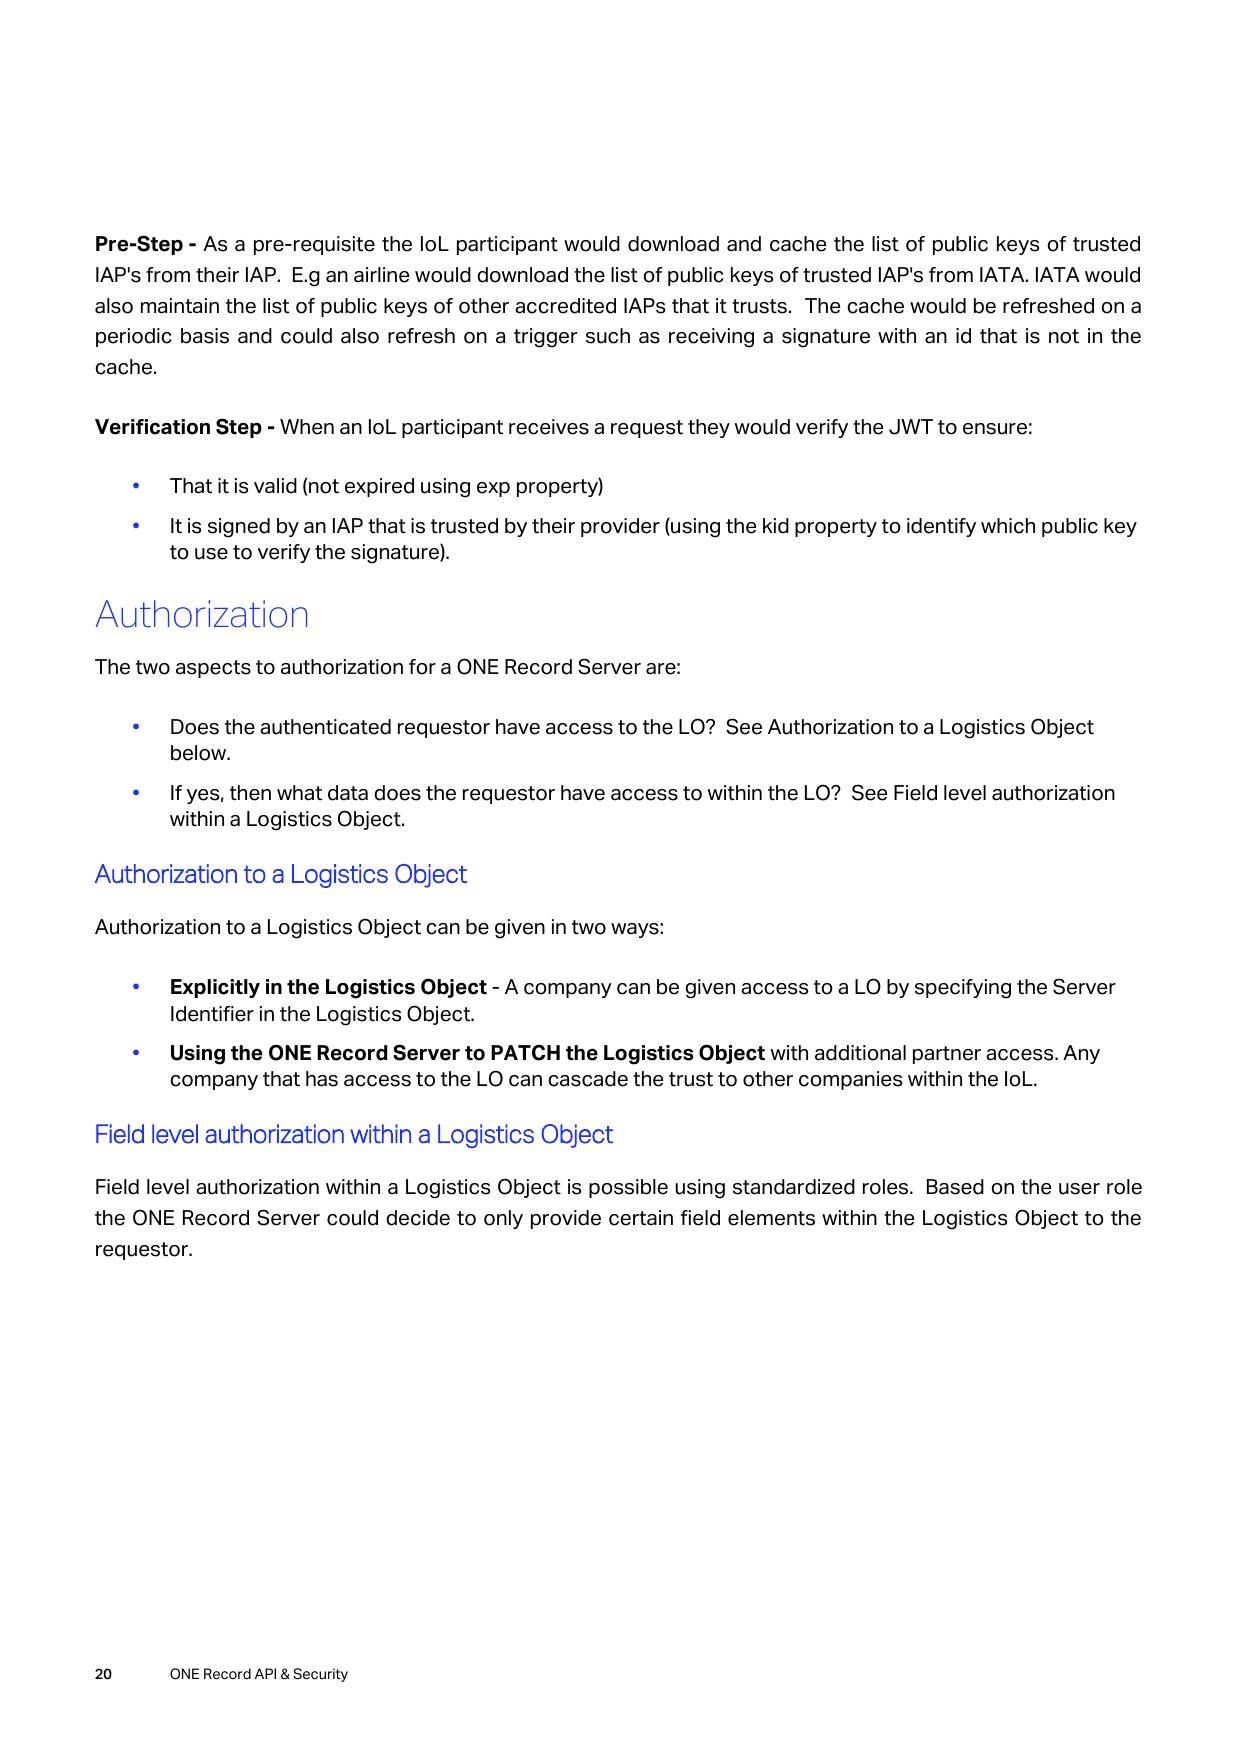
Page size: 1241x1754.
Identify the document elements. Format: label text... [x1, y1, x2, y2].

subtitle Field level authorization within a Logistics Object [94, 1118, 1146, 1149]
text Pre-Step - As a pre-requisite the IoL participant would download and cache the list of public keys of trusted IAP's from their IAP. E.g an airline would download the list of public keys of trusted IAP's from IATA. IATA would also maintain the list of public keys of other accredited IAPs that it trusts. The cache would be refreshed on a periodic basis and could also refresh on a trigger such as receiving a signature with an id that is not in the cache. [94, 231, 1143, 380]
text Explicitly in the Logistics Object - A company can be given access to a LO by specifying the Server Identifier in the Logistics Object. [132, 973, 1146, 1027]
text Using the ONE Record Server to PATCH the Logistics Object with additional partner access. Any company that has access to the LO can cascade the trust to other companies within the IoL. [132, 1039, 1146, 1093]
text If yes, then what data does the requestor have access to within the LO? See Field level authorization within a Logistics Object. [132, 779, 1146, 832]
text That it is valid (not expired using exp property) [132, 473, 1146, 500]
text It is signed by an IAP that is trusted by their provider (using the kid property to identify which public key to use to verify the signature). [132, 512, 1146, 566]
subtitle Authorization to a Logistics Object [94, 857, 1146, 889]
text Authorization to a Logistics Object can be given in two ways: [94, 914, 1143, 940]
subtitle Authorization [94, 591, 1146, 639]
text Verification Step - When an IoL participant receives a request they would verify the JWT to ensure: [94, 413, 1143, 440]
text Field level authorization within a Logistics Object is possible using standardized roles. Based on the user role the ONE Record Server could decide to only provide certain field elements within the Logistics Object to the requestor. [94, 1174, 1143, 1262]
text The two aspects to authorization for a ONE Record Server are: [94, 653, 1143, 680]
text Does the authenticated requestor have access to the LO? See Authorization to a Logistics Object below. [132, 713, 1146, 767]
